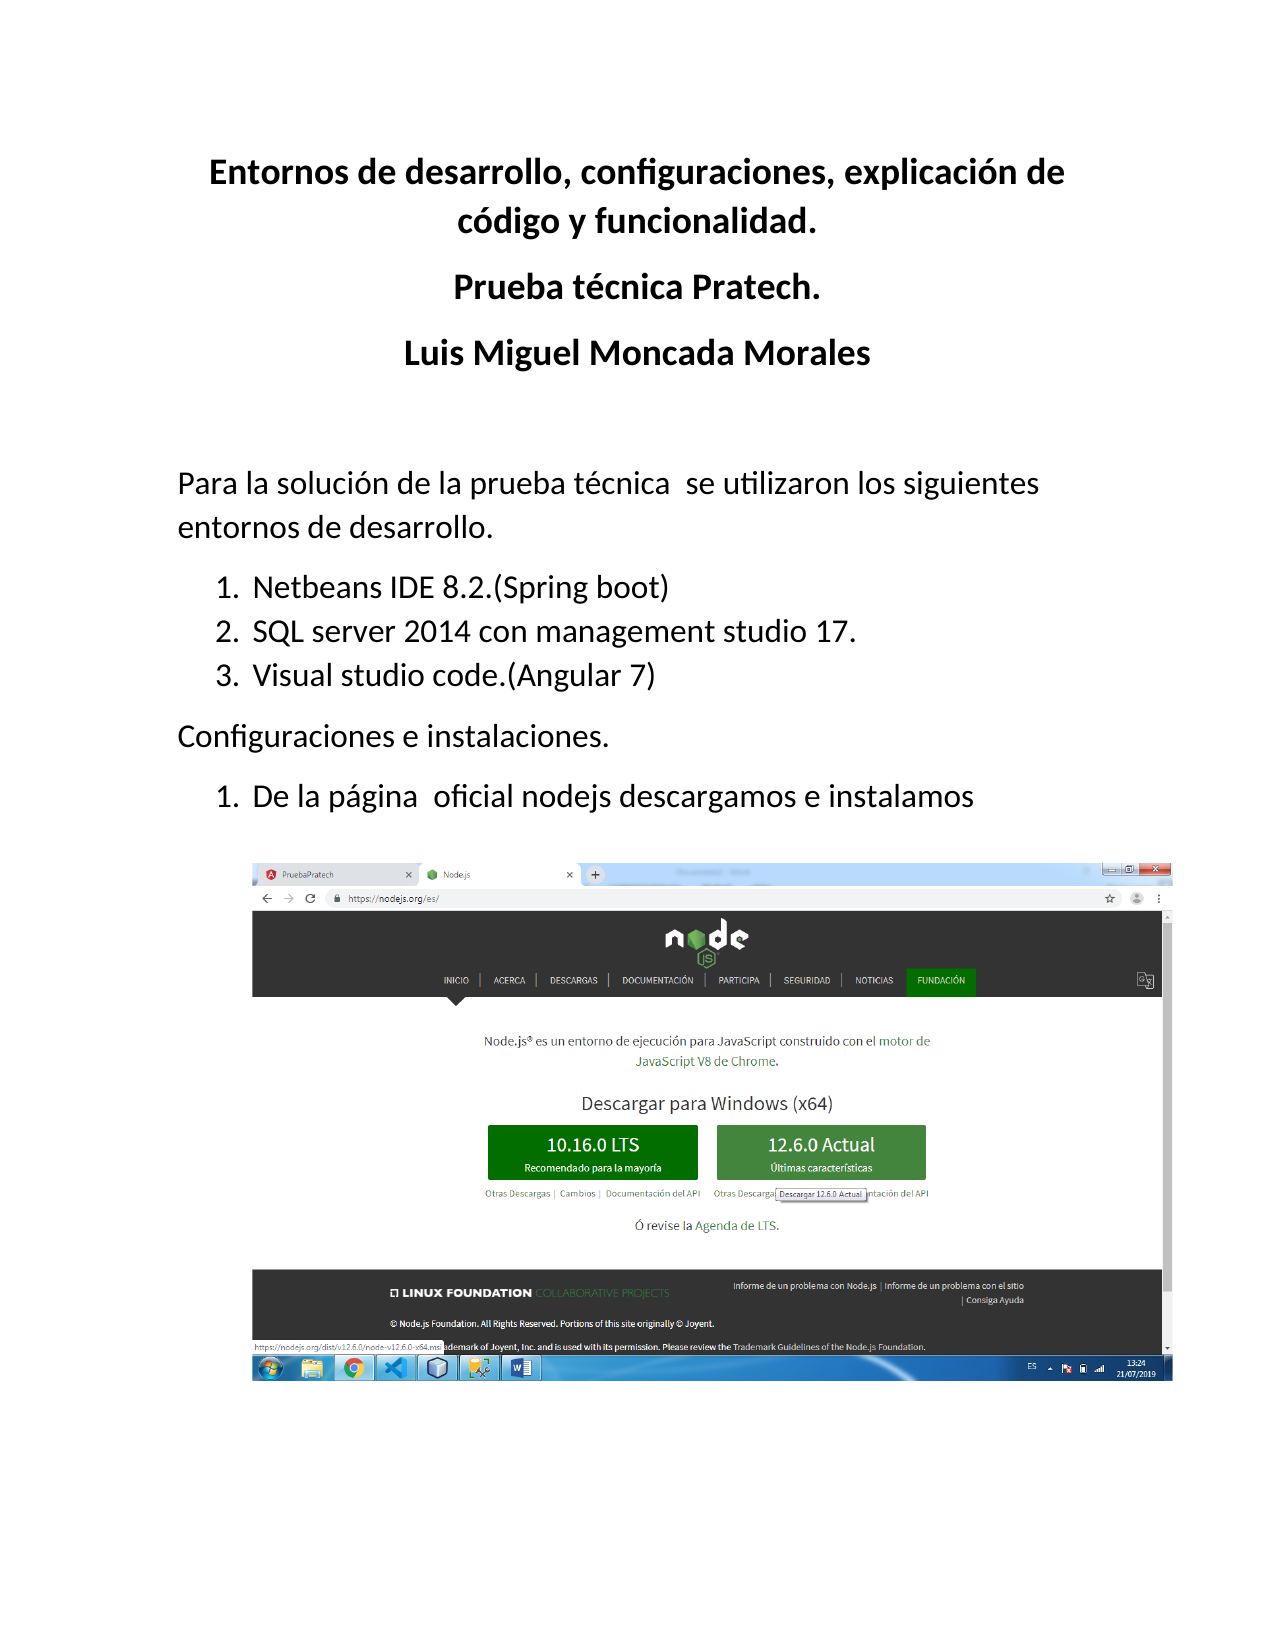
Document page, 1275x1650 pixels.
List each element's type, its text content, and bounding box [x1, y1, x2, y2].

text Luis Miguel Moncada Morales [177, 329, 1098, 375]
picture [252, 863, 1173, 1381]
list Visual studio code.(Angular 7) [215, 654, 1098, 695]
text Configuraciones e instalaciones. [177, 715, 1098, 756]
text Entornos de desarrollo, configuraciones, explicación de código y funcionalidad. [177, 148, 1098, 243]
list De la página oficial nodejs descargamos e instalamos [215, 775, 1098, 816]
text Prueba técnica Pratech. [177, 263, 1098, 309]
text Para la solución de la prueba técnica se utilizaron los siguientes entornos de desarrollo. [177, 462, 1098, 546]
list Netbeans IDE 8.2.(Spring boot) [215, 566, 1098, 607]
list SQL server 2014 con management studio 17. [215, 610, 1098, 651]
